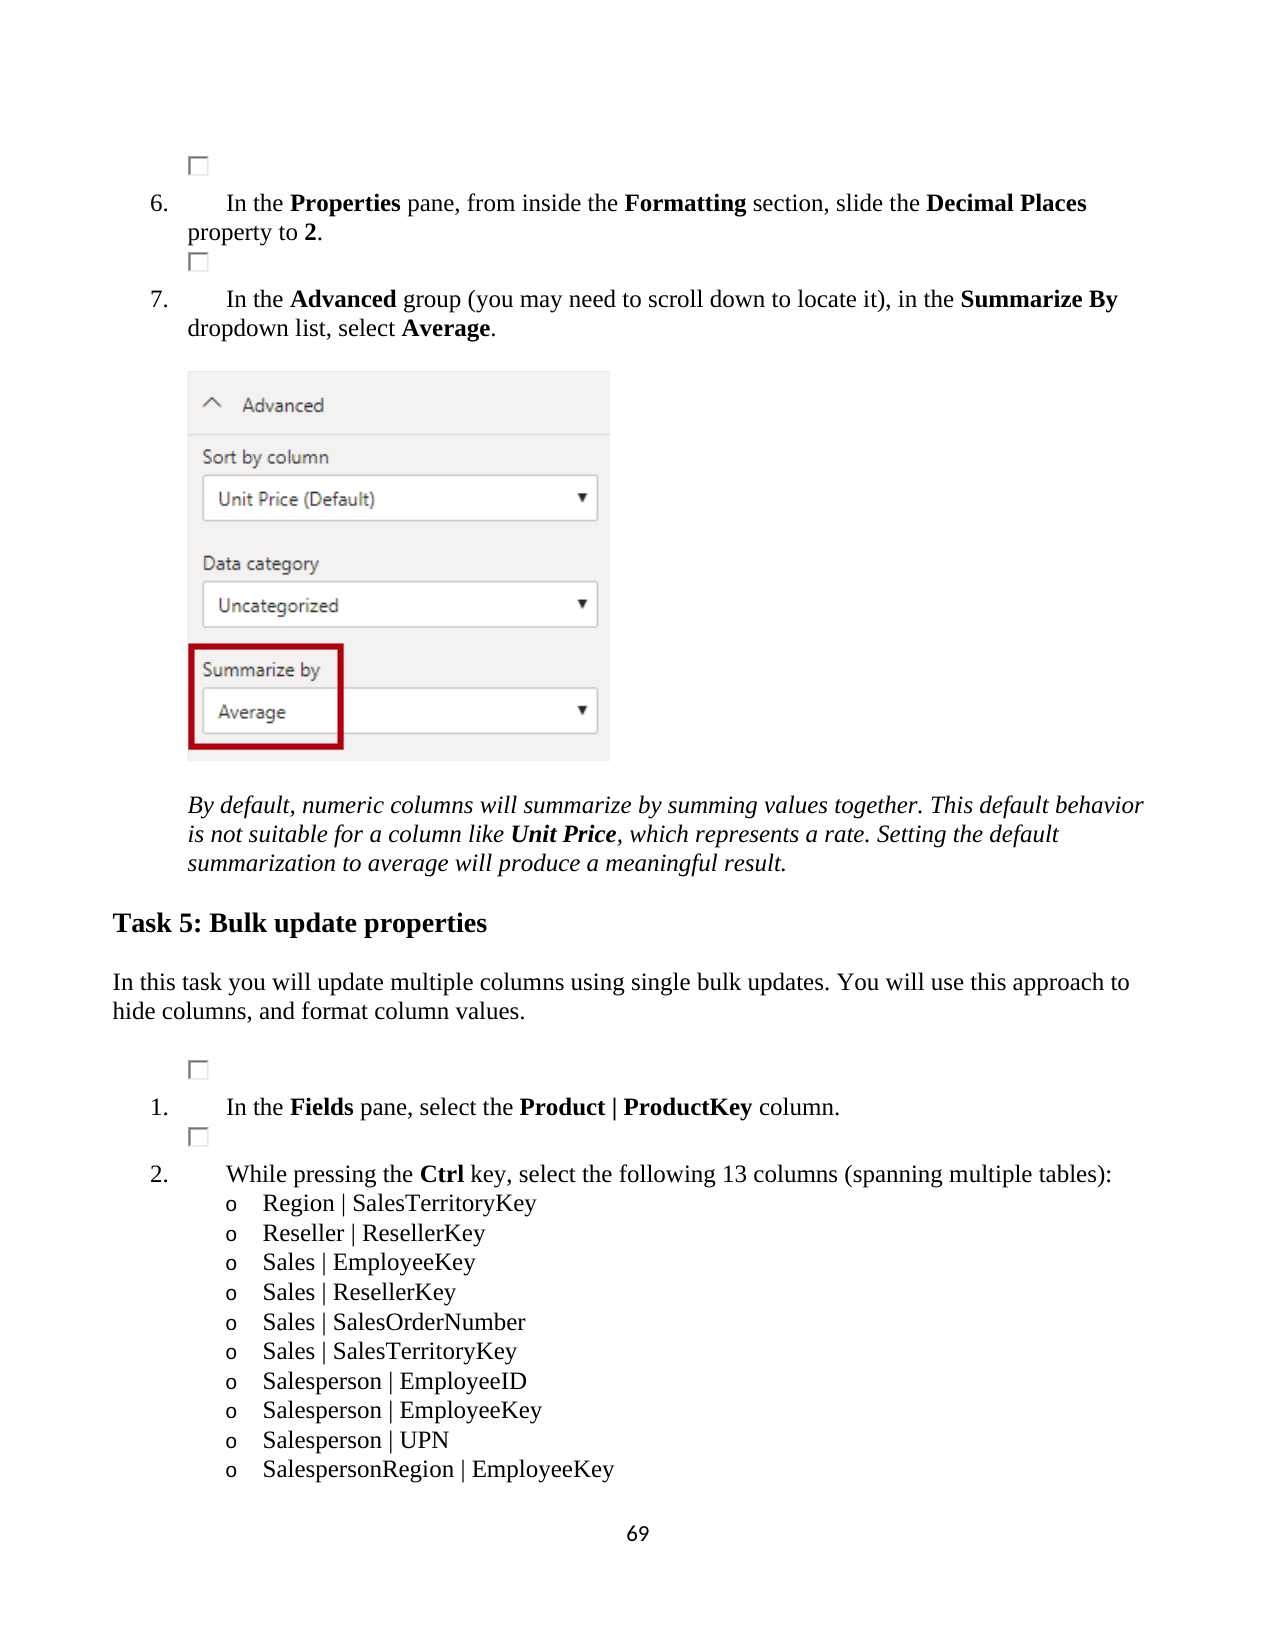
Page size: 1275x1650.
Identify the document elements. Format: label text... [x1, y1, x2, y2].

list In the Properties pane, from inside the Formatting section, slide the Decimal Places property to 2. [150, 150, 1162, 246]
list SalespersonRegion | EmployeeKey [225, 1454, 1162, 1484]
picture [187, 371, 611, 761]
text By default, numeric columns will summarize by summing values together. This default behavior is not suitable for a column like Unit Price, which represents a rate. Setting the default summarization to average will produce a meaningful result. [187, 790, 1162, 876]
list Region | SalesTerritoryKey [225, 1188, 1162, 1218]
list In the Fields pane, select the Product | ProductKey column. [150, 1054, 1162, 1121]
list Sales | SalesOrderNumber [225, 1307, 1162, 1336]
list Reseller | ResellerKey [225, 1218, 1162, 1247]
list Salesperson | EmployeeID [225, 1366, 1162, 1395]
list Sales | SalesTerritoryKey [225, 1336, 1162, 1366]
list In the Advanced group (you may need to scroll down to locate it), in the Summarize By dropdown list, select Average. [150, 246, 1162, 342]
list Salesperson | EmployeeKey [225, 1395, 1162, 1425]
list While pressing the Ctrl key, select the following 13 columns (spanning multiple tables): [150, 1121, 1162, 1188]
list Sales | ResellerKey [225, 1277, 1162, 1307]
list Salesperson | UPN [225, 1425, 1162, 1454]
text In this task you will update multiple columns using single bulk updates. You will use this approach to hide columns, and format column values. [112, 967, 1162, 1025]
text Task 5: Bulk update properties [112, 906, 1162, 938]
list Sales | EmployeeKey [225, 1247, 1162, 1277]
